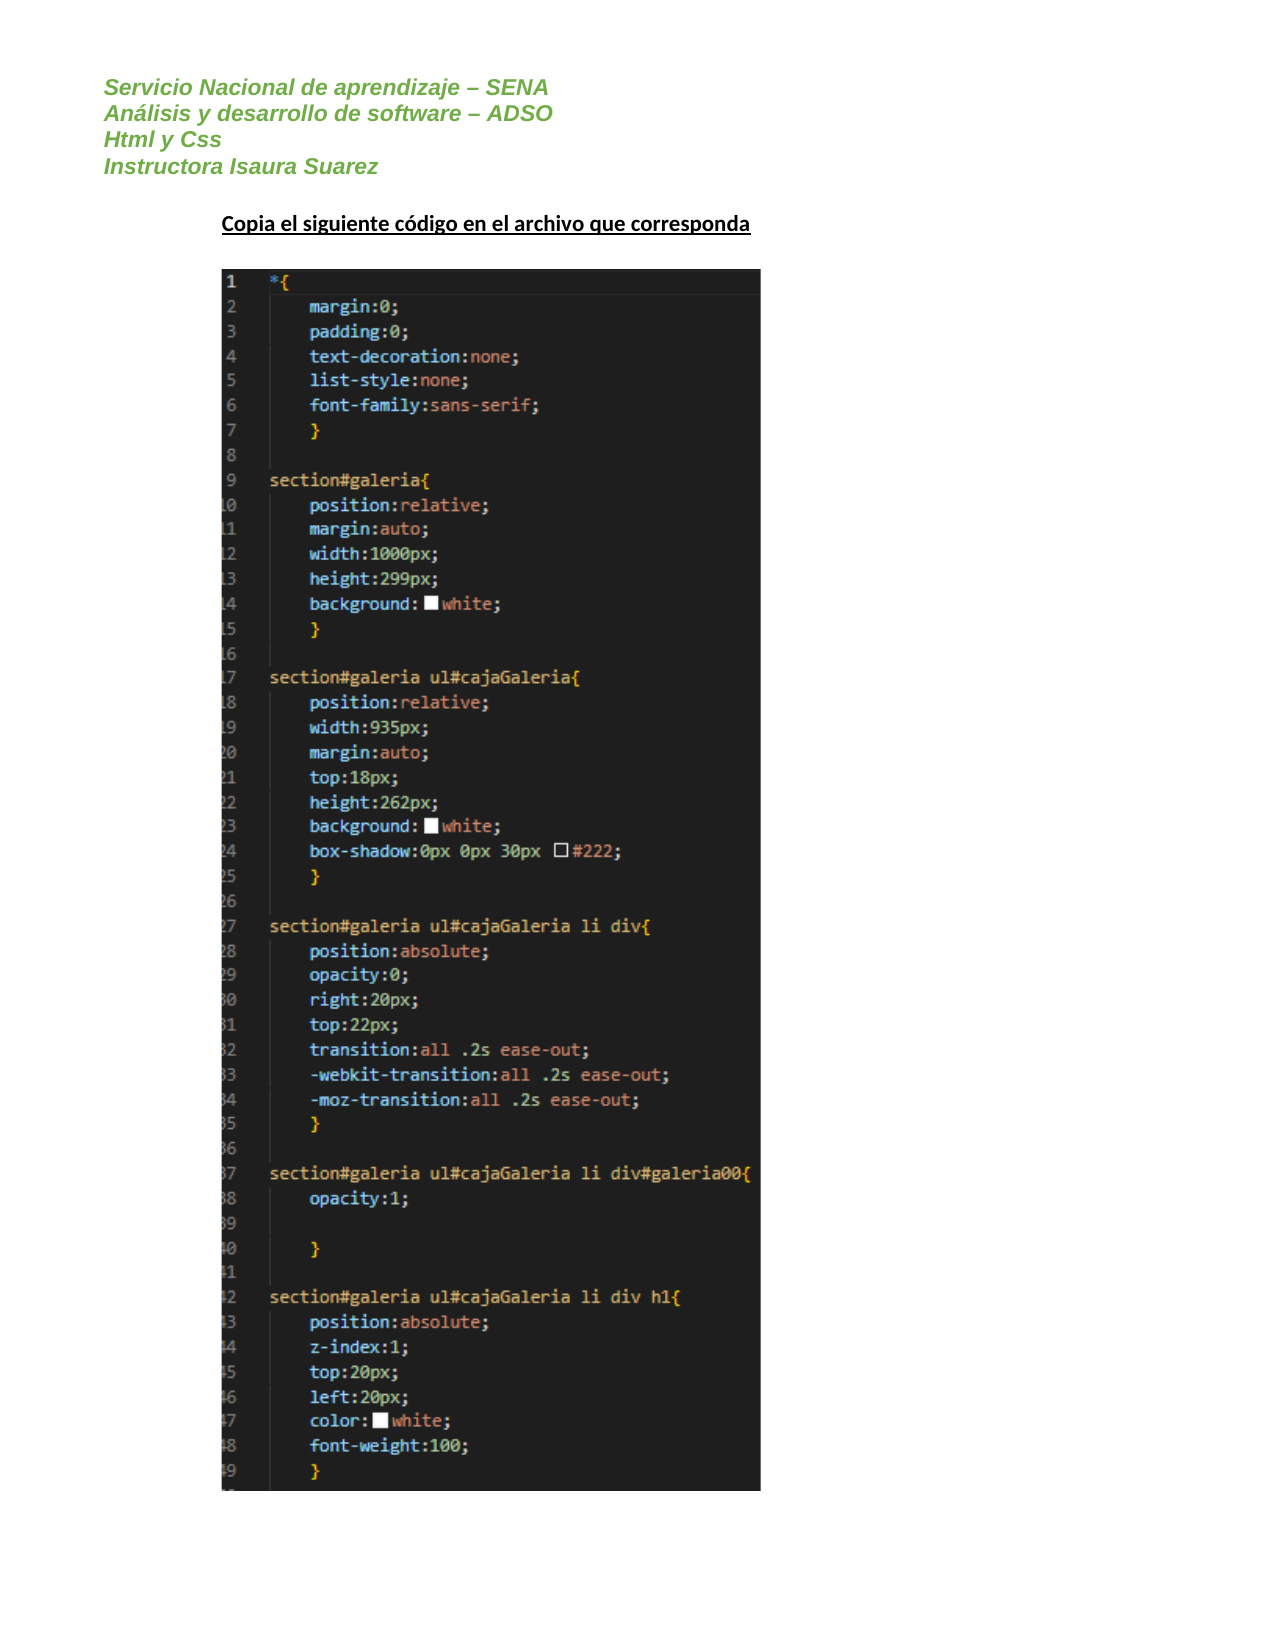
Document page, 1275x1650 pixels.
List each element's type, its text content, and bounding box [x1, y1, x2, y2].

picture [221, 269, 761, 1491]
list Copia el siguiente código en el archivo que corresponda [222, 209, 1098, 237]
